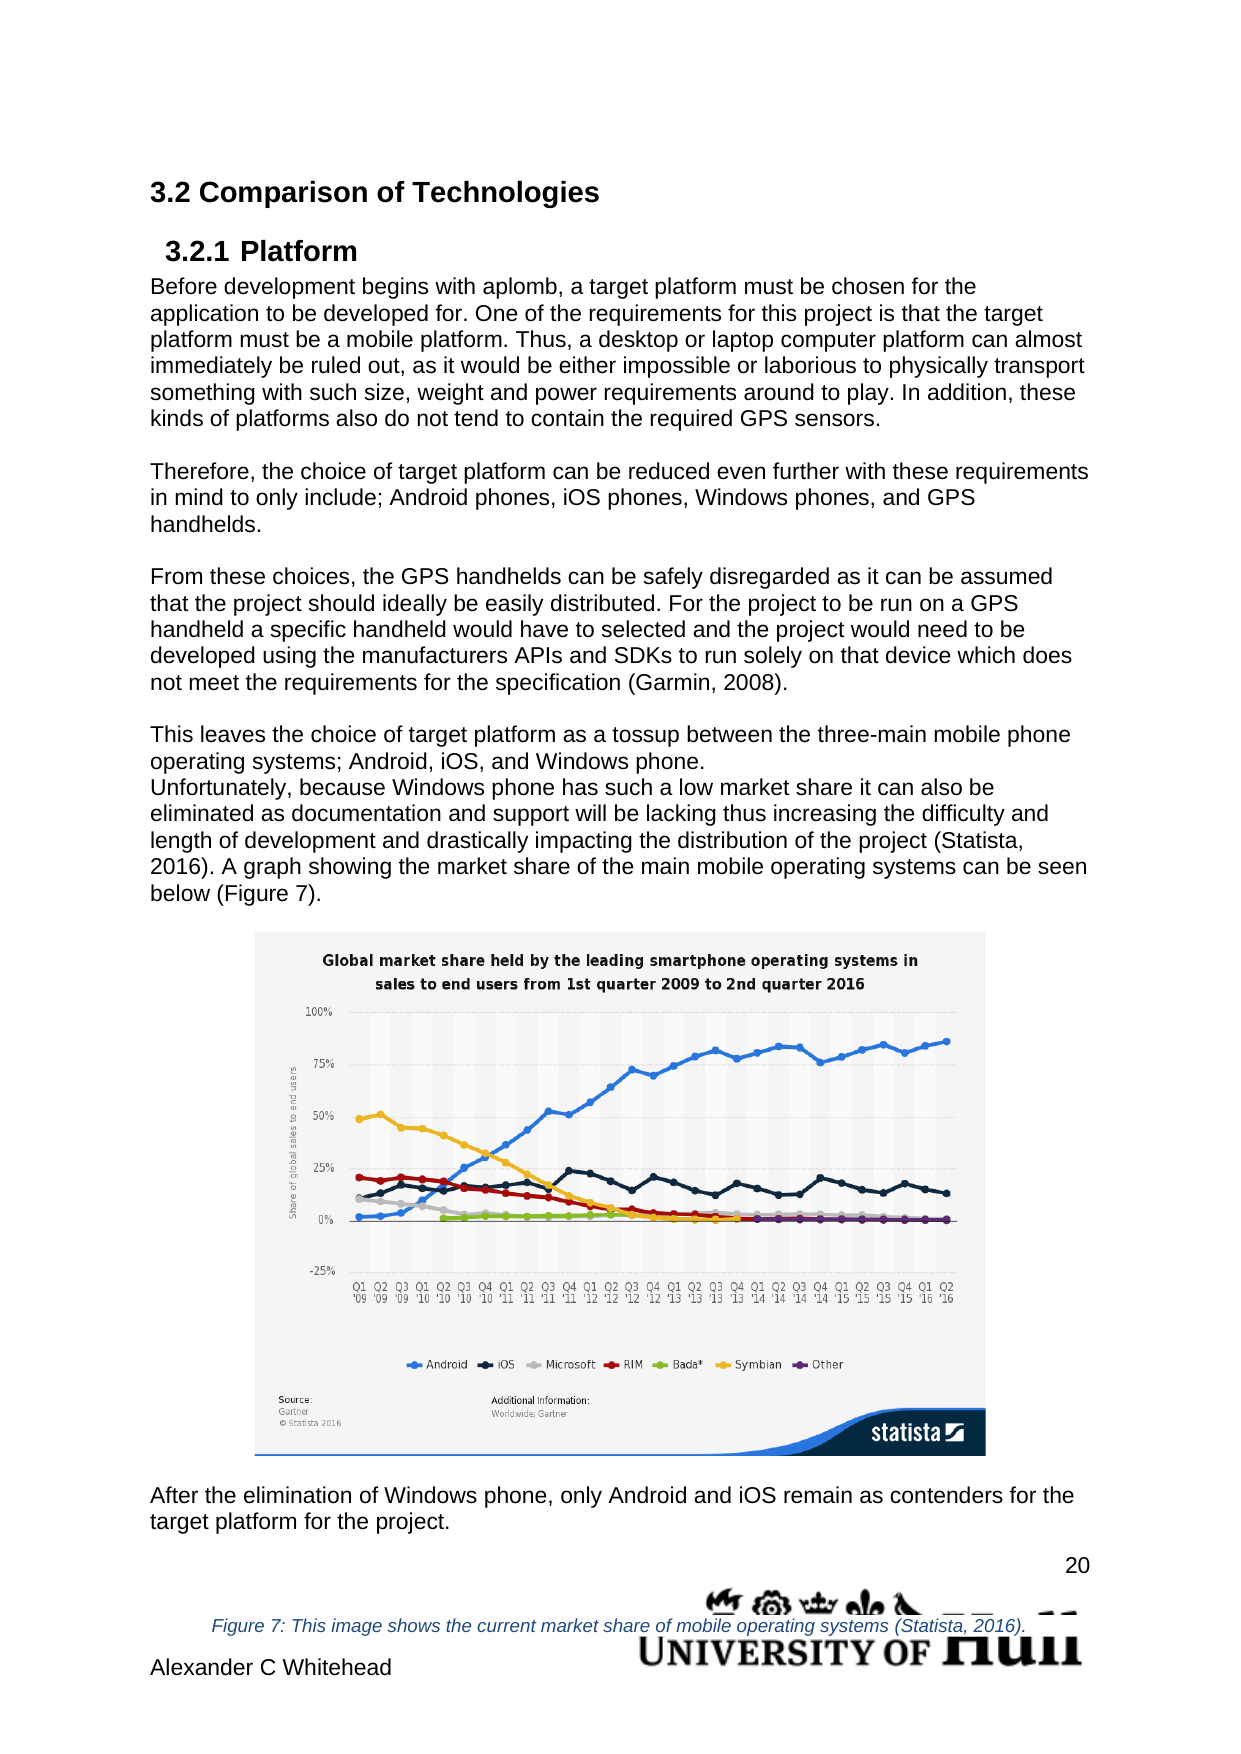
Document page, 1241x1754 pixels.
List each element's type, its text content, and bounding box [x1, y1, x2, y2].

text Unfortunately, because Windows phone has such a low market share it can also be eliminated as documentation and support will be lacking thus increasing the difficulty and length of development and drastically impacting the distribution of the project. A graph showing the market share of the main mobile operating systems can be seen below (Figure 7). [150, 774, 1090, 906]
subtitle Comparison of Technologies [150, 175, 1090, 208]
picture [630, 1578, 1091, 1676]
text This leaves the choice of target platform as a tossup between the three-main mobile phone operating systems; Android, iOS, and Windows phone. [150, 721, 1090, 774]
subtitle Platform [165, 233, 1090, 267]
text Therefore, the choice of target platform can be reduced even further with these requirements in mind to only include; Android phones, iOS phones, Windows phones, and GPS handhelds. [150, 458, 1090, 537]
text Before development begins with aplomb, a target platform must be chosen for the application to be developed for. One of the requirements for this project is that the target platform must be a mobile platform. Thus, a desktop or laptop computer platform can almost immediately be ruled out, as it would be either impossible or laborious to physically transport something with such size, weight and power requirements around to play. In addition, these kinds of platforms also do not tend to contain the required GPS sensors. [150, 273, 1090, 431]
text After the elimination of Windows phone, only Android and iOS remain as contenders for the target platform for the project. [150, 1482, 1090, 1534]
picture [254, 932, 986, 1456]
text From these choices, the GPS handhelds can be safely disregarded as it can be assumed that the project should ideally be easily distributed. For the project to be run on a GPS handheld a specific handheld would have to selected and the project would need to be developed using the manufacturers APIs and SDKs to run solely on that device which does not meet the requirements for the specification . [150, 563, 1090, 695]
